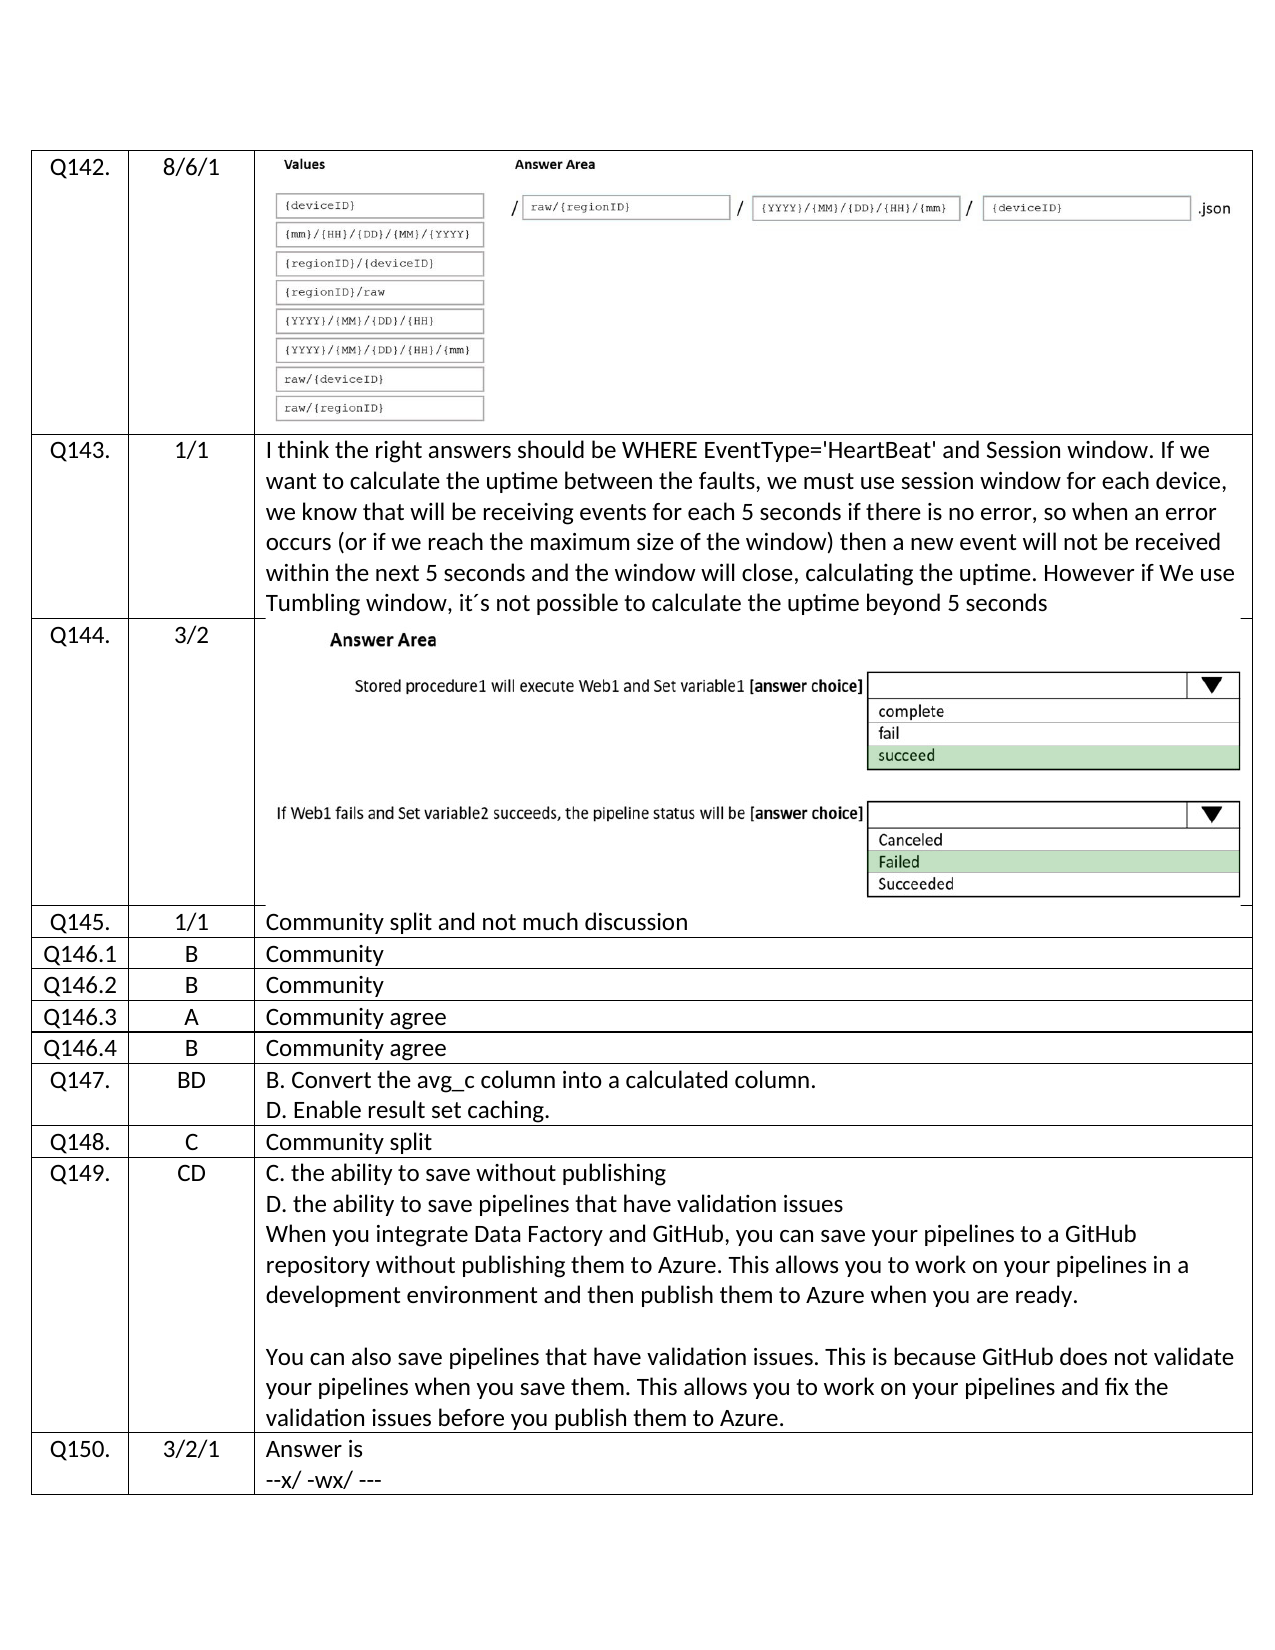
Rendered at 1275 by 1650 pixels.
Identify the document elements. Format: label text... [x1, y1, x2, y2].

table_cell [1241, 151, 1252, 434]
table_cell C [129, 1126, 254, 1157]
table_cell 1/1 [129, 906, 254, 937]
table_cell Q150. [32, 1433, 128, 1494]
table_cell Q147. [32, 1064, 128, 1125]
picture [265, 151, 1241, 434]
table_cell [255, 619, 265, 905]
table_cell Community agree [255, 1033, 1252, 1063]
table_cell [1241, 619, 1252, 905]
table_cell [255, 151, 265, 434]
table_cell Community split and not much discussion [255, 906, 1252, 937]
table_cell B [129, 969, 254, 1000]
table_cell Q148. [32, 1126, 128, 1157]
table_cell A [129, 1001, 254, 1031]
table_cell BD [129, 1064, 254, 1125]
table_cell Community [255, 969, 1252, 1000]
table_cell Q142. [32, 151, 128, 434]
table_cell B. Convert the avg_c column into a calculated column. D. Enable result set caching. [255, 1064, 1252, 1125]
table_cell Q146.4 [32, 1033, 128, 1063]
table_cell 8/6/1 [129, 151, 254, 434]
table_cell Q149. [32, 1158, 128, 1432]
table_cell I think the right answers should be WHERE EventType='HeartBeat' and Session window. If we want to calculate the uptime between the faults, we must use session window for each device, we know that will be receiving events for each 5 seconds if there is no error, so when an error occurs (or if we reach the maximum size of the window) then a new event will not be received within the next 5 seconds and the window will close, calculating the uptime. However if We use Tumbling window, it´s not possible to calculate the uptime beyond 5 seconds [255, 435, 1252, 618]
table_cell C. the ability to save without publishing D. the ability to save pipelines that have validation issues When you integrate Data Factory and GitHub, you can save your pipelines to a GitHub repository without publishing them to Azure. This allows you to work on your pipelines in a development environment and then publish them to Azure when you are ready. You can also save pipelines that have validation issues. This is because GitHub does not validate your pipelines when you save them. This allows you to work on your pipelines and fix the validation issues before you publish them to Azure. [255, 1158, 1252, 1432]
table_cell Q146.1 [32, 938, 128, 968]
table_cell 3/2 [129, 619, 254, 905]
table_cell 3/2/1 [129, 1433, 254, 1494]
table_cell Q144. [32, 619, 128, 905]
table_cell B [129, 938, 254, 968]
table_cell Community agree [255, 1001, 1252, 1031]
table_cell CD [129, 1158, 254, 1432]
table_cell Community [255, 938, 1252, 968]
table_cell Q146.3 [32, 1001, 128, 1031]
table_cell 1/1 [129, 435, 254, 618]
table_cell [255, 1433, 1252, 1494]
table_cell Q145. [32, 906, 128, 937]
table_cell Community split [255, 1126, 1252, 1157]
picture [265, 618, 1241, 906]
table_cell Q146.2 [32, 969, 128, 1000]
table_cell B [129, 1033, 254, 1063]
table_cell Q143. [32, 435, 128, 618]
